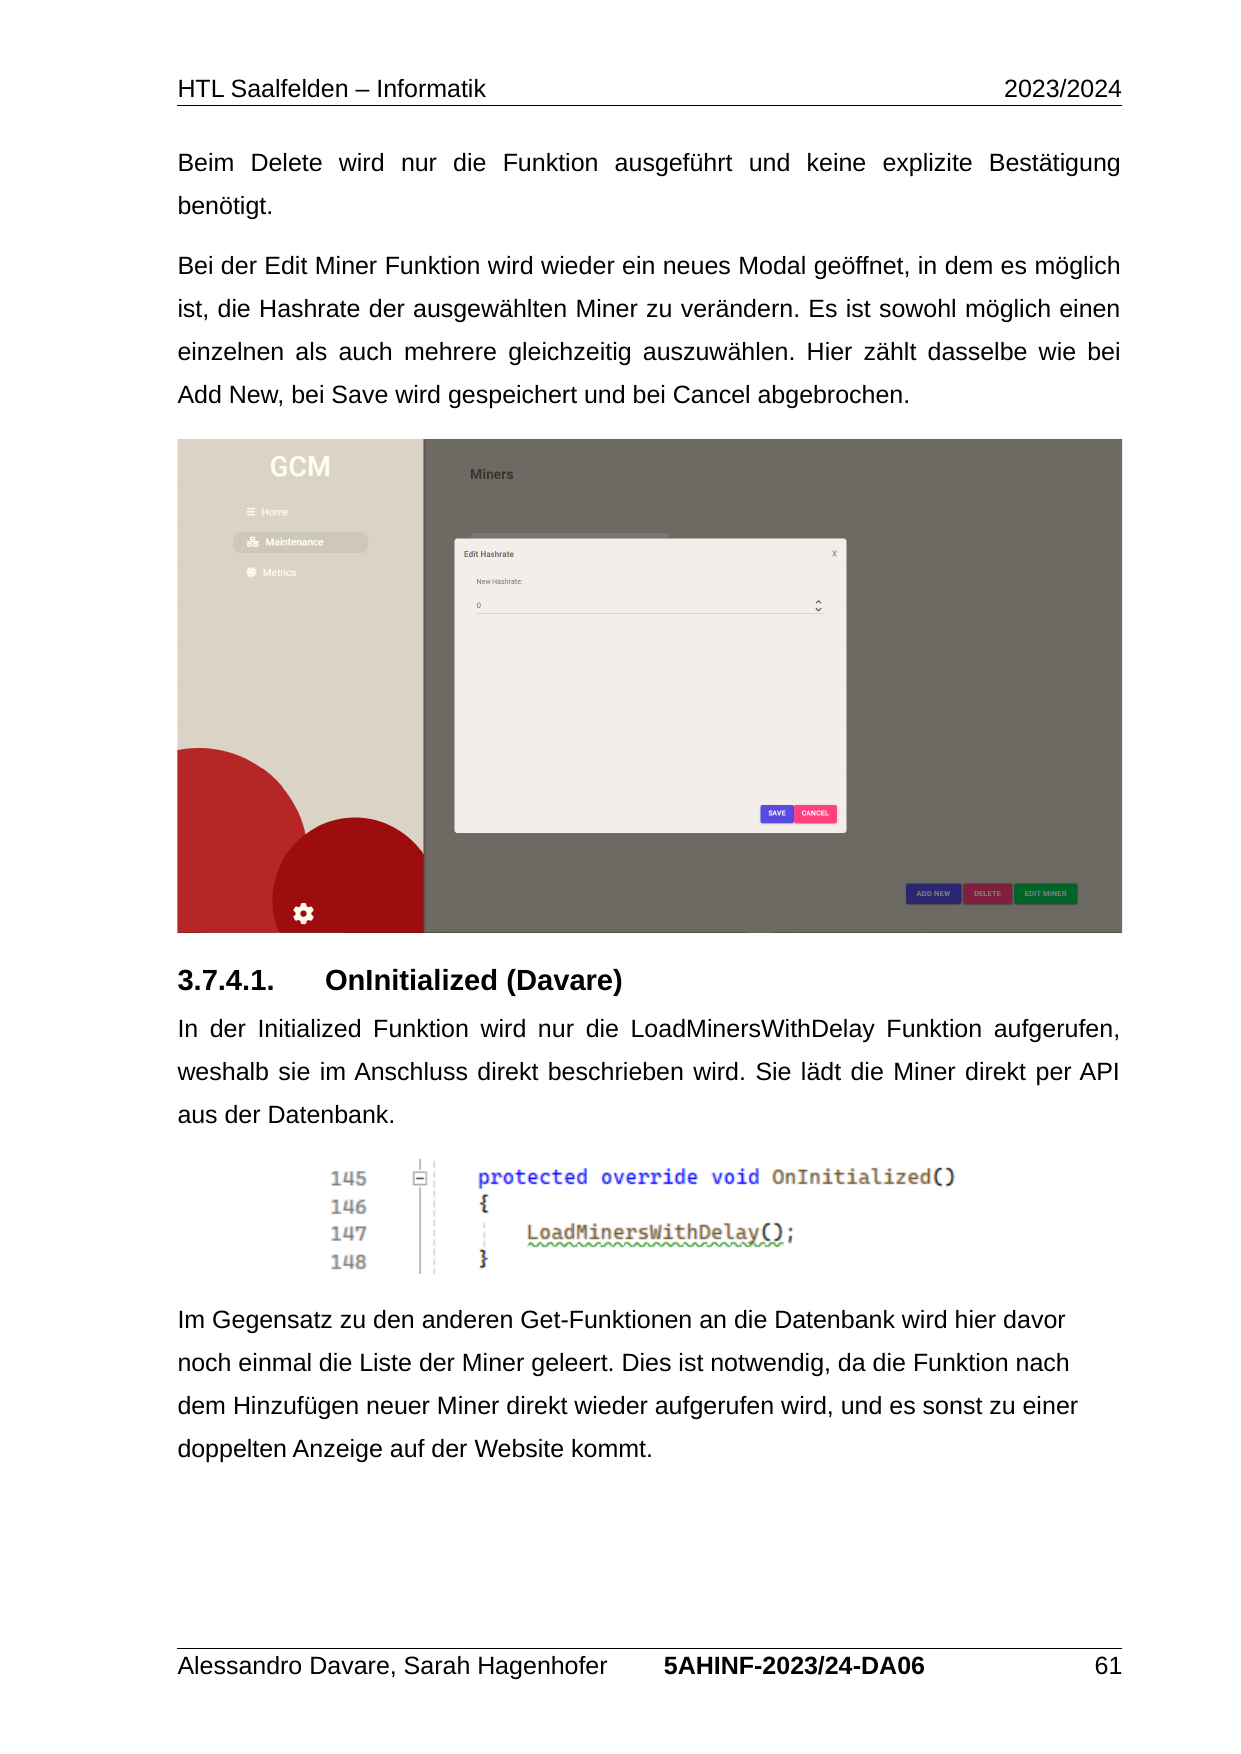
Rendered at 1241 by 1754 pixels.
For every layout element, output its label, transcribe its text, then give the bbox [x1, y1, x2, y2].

text Bei der Edit Miner Funktion wird wieder ein neues Modal geöffnet, in dem es möglich ist, die Hashrate der ausgewählten Miner zu verändern. Es ist sowohl möglich einen einzelnen als auch mehrere gleichzeitig auszuwählen. Hier zählt dasselbe wie bei Add New, bei Save wird gespeichert und bei Cancel abgebrochen. [177, 251, 1122, 409]
text Beim Delete wird nur die Funktion ausgeführt und keine explizite Bestätigung benötigt. [177, 148, 1122, 219]
text Im Gegensatz zu den anderen Get-Funktionen an die Datenbank wird hier davor noch einmal die Liste der Miner geleert. Dies ist notwendig, da die Funktion nach dem Hinzufügen neuer Miner direkt wieder aufgerufen wird, und es sonst zu einer doppelten Anzeige auf der Website kommt. [177, 1305, 1122, 1463]
picture [177, 439, 1123, 933]
picture [321, 1159, 978, 1274]
text In der Initialized Funktion wird nur die LoadMinersWithDelay Funktion aufgerufen, weshalb sie im Anschluss direkt beschrieben wird. Sie lädt die Miner direkt per API aus der Datenbank. [177, 1013, 1122, 1128]
subtitle OnInitialized (Davare) [177, 963, 1122, 997]
